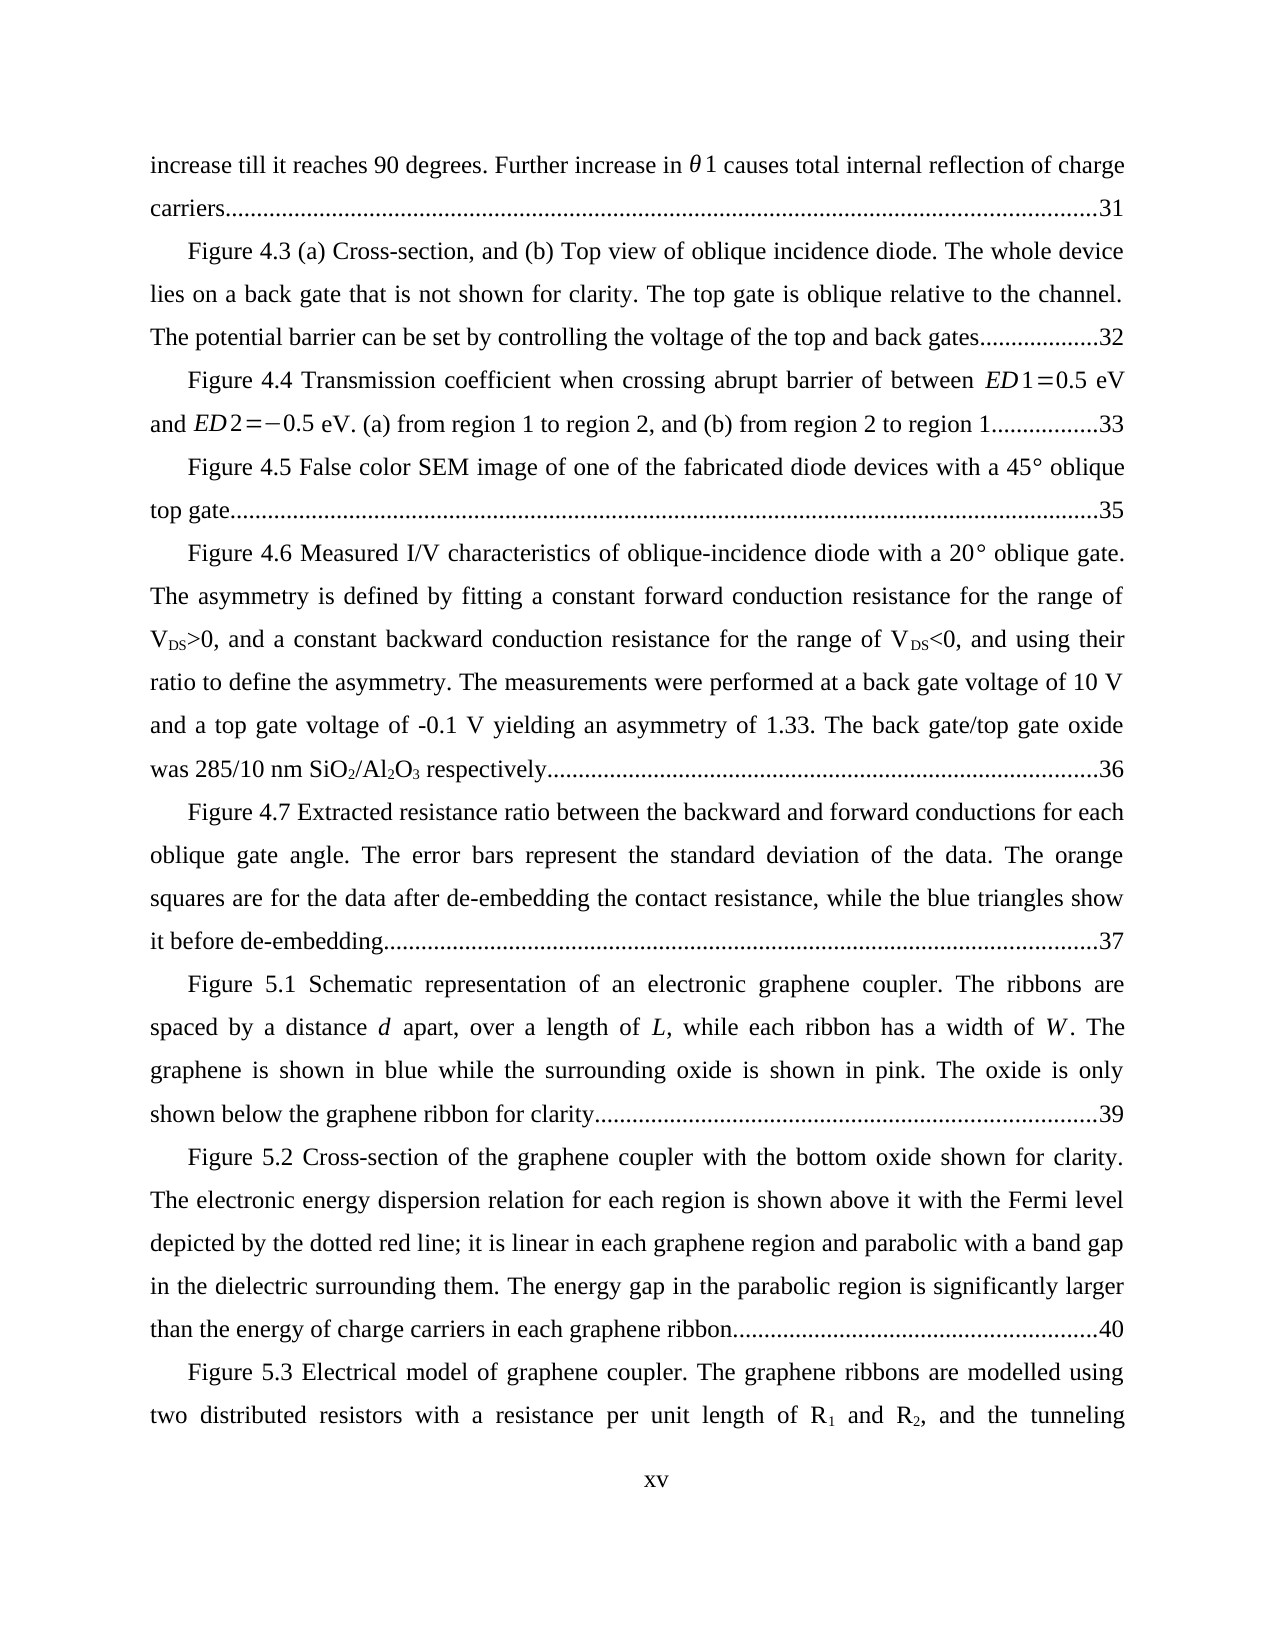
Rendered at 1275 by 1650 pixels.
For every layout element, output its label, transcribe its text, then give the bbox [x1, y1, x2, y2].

text Figure ‎4.4 Transmission coefficient when crossing abrupt barrier of between eV and eV. (a) from region 1 to region 2, and (b) from region 2 to region 1. 33 [150, 366, 1125, 437]
text Figure ‎5.1 Schematic representation of an electronic graphene coupler. The ribbons are spaced by a distance apart, over a length of , while each ribbon has a width of . The graphene is shown in blue while the surrounding oxide is shown in pink. The oxide is only shown below the graphene ribbon for clarity. 39 [150, 969, 1125, 1127]
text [150, 1357, 1125, 1429]
text Figure ‎4.5 False color SEM image of one of the fabricated diode devices with a 45° oblique top gate. 35 [150, 452, 1125, 524]
text Figure ‎5.2 Cross-section of the graphene coupler with the bottom oxide shown for clarity. The electronic energy dispersion relation for each region is shown above it with the Fermi level depicted by the dotted red line; it is linear in each graphene region and parabolic with a band gap in the dielectric surrounding them. The energy gap in the parabolic region is significantly larger than the energy of charge carriers in each graphene ribbon. 40 [150, 1142, 1125, 1343]
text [150, 150, 1125, 222]
text Figure ‎4.3 (a) Cross-section, and (b) Top view of oblique incidence diode. The whole device lies on a back gate that is not shown for clarity. The top gate is oblique relative to the channel. The potential barrier can be set by controlling the voltage of the top and back gates. 32 [150, 236, 1125, 351]
text Figure ‎4.7 Extracted resistance ratio between the backward and forward conductions for each oblique gate angle. The error bars represent the standard deviation of the data. The orange squares are for the data after de-embedding the contact resistance, while the blue triangles show it before de-embedding. 37 [150, 797, 1125, 955]
text Figure ‎4.6 Measured I/V characteristics of oblique-incidence diode with a 20° oblique gate. The asymmetry is defined by fitting a constant forward conduction resistance for the range of VDS>0, and a constant backward conduction resistance for the range of VDS<0, and using their ratio to define the asymmetry. The measurements were performed at a back gate voltage of 10 V and a top gate voltage of -0.1 V yielding an asymmetry of 1.33. The back gate/top gate oxide was 285/10 nm SiO2/Al2O3 respectively. 36 [150, 538, 1125, 782]
